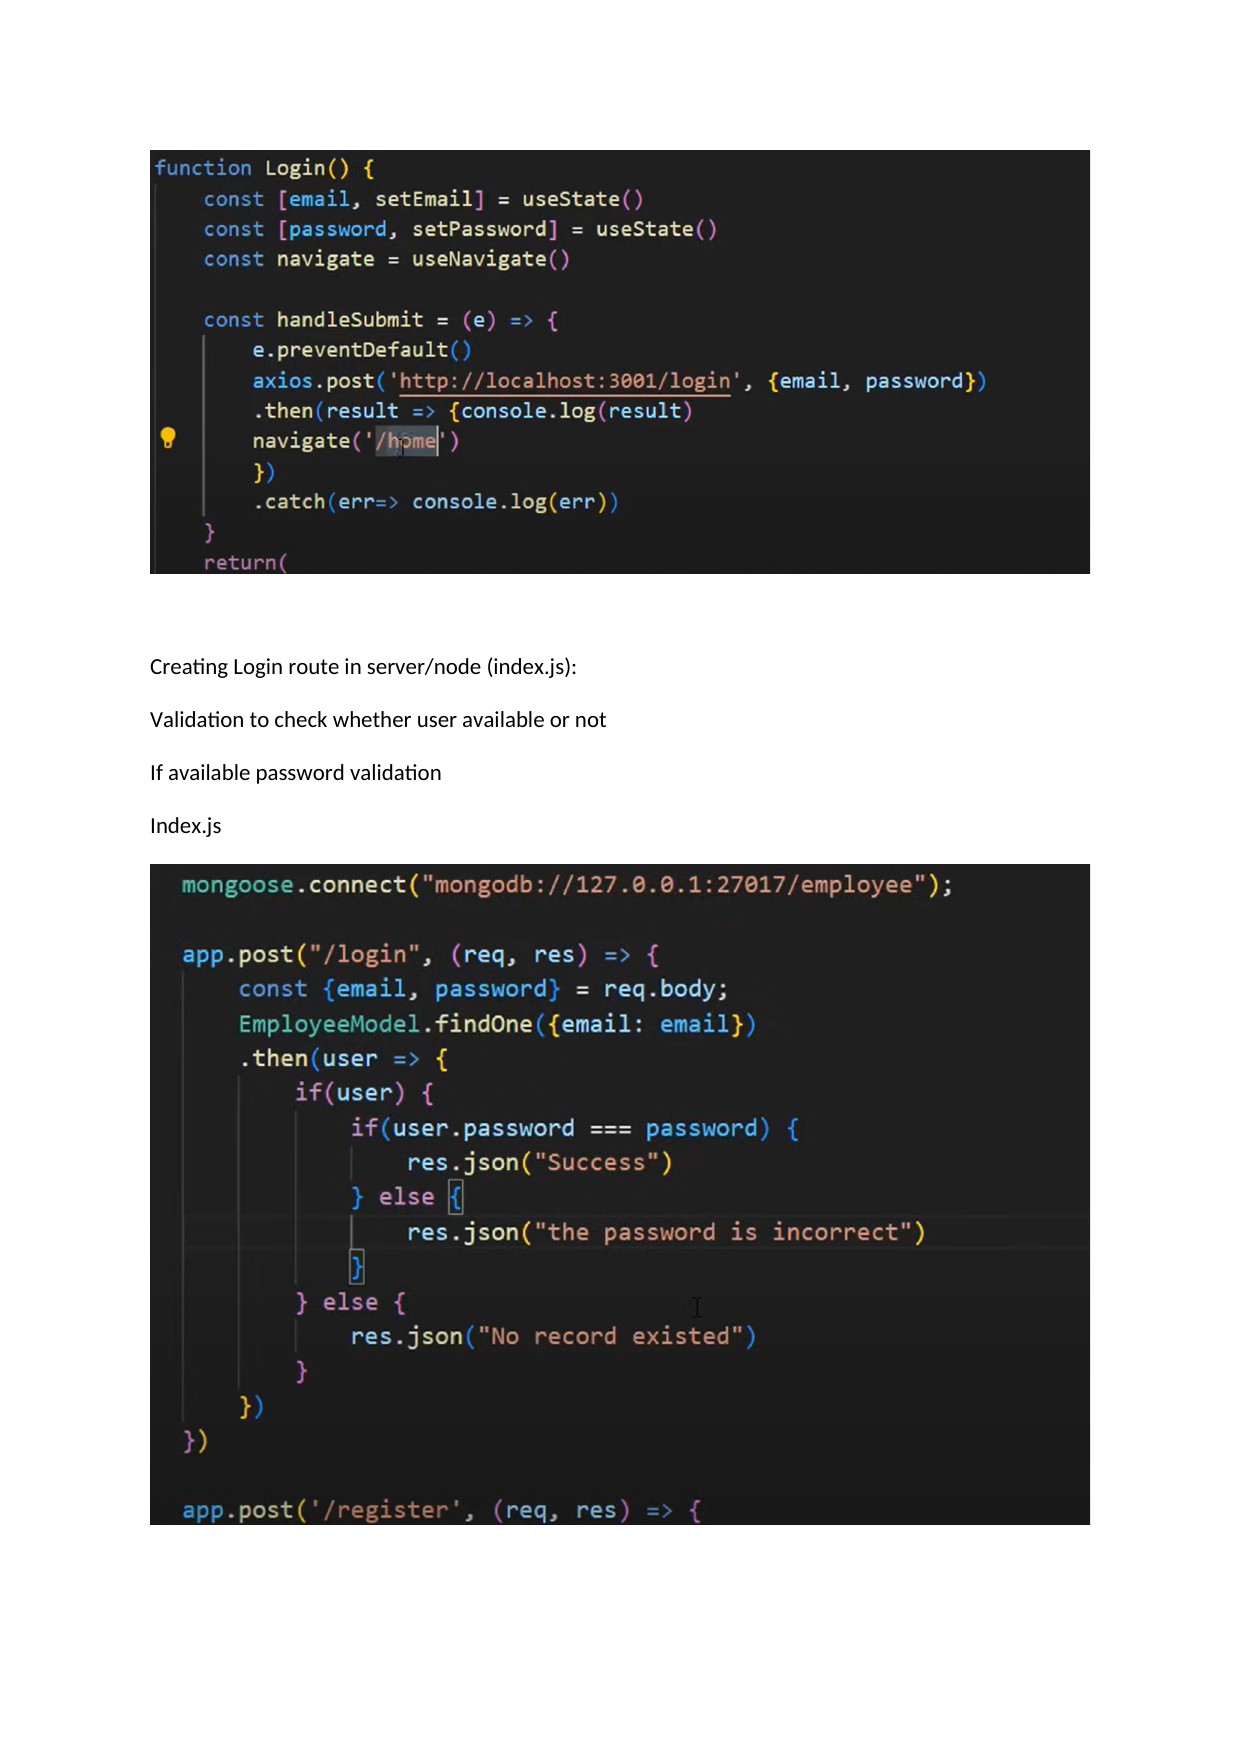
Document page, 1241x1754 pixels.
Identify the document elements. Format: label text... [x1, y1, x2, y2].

picture [150, 864, 1091, 1525]
text Creating Login route in server/node (index.js): [150, 652, 1090, 680]
text If available password validation [150, 758, 1090, 786]
picture [150, 150, 1091, 574]
text Validation to check whether user available or not [150, 705, 1090, 733]
text Index.js [150, 811, 1090, 839]
